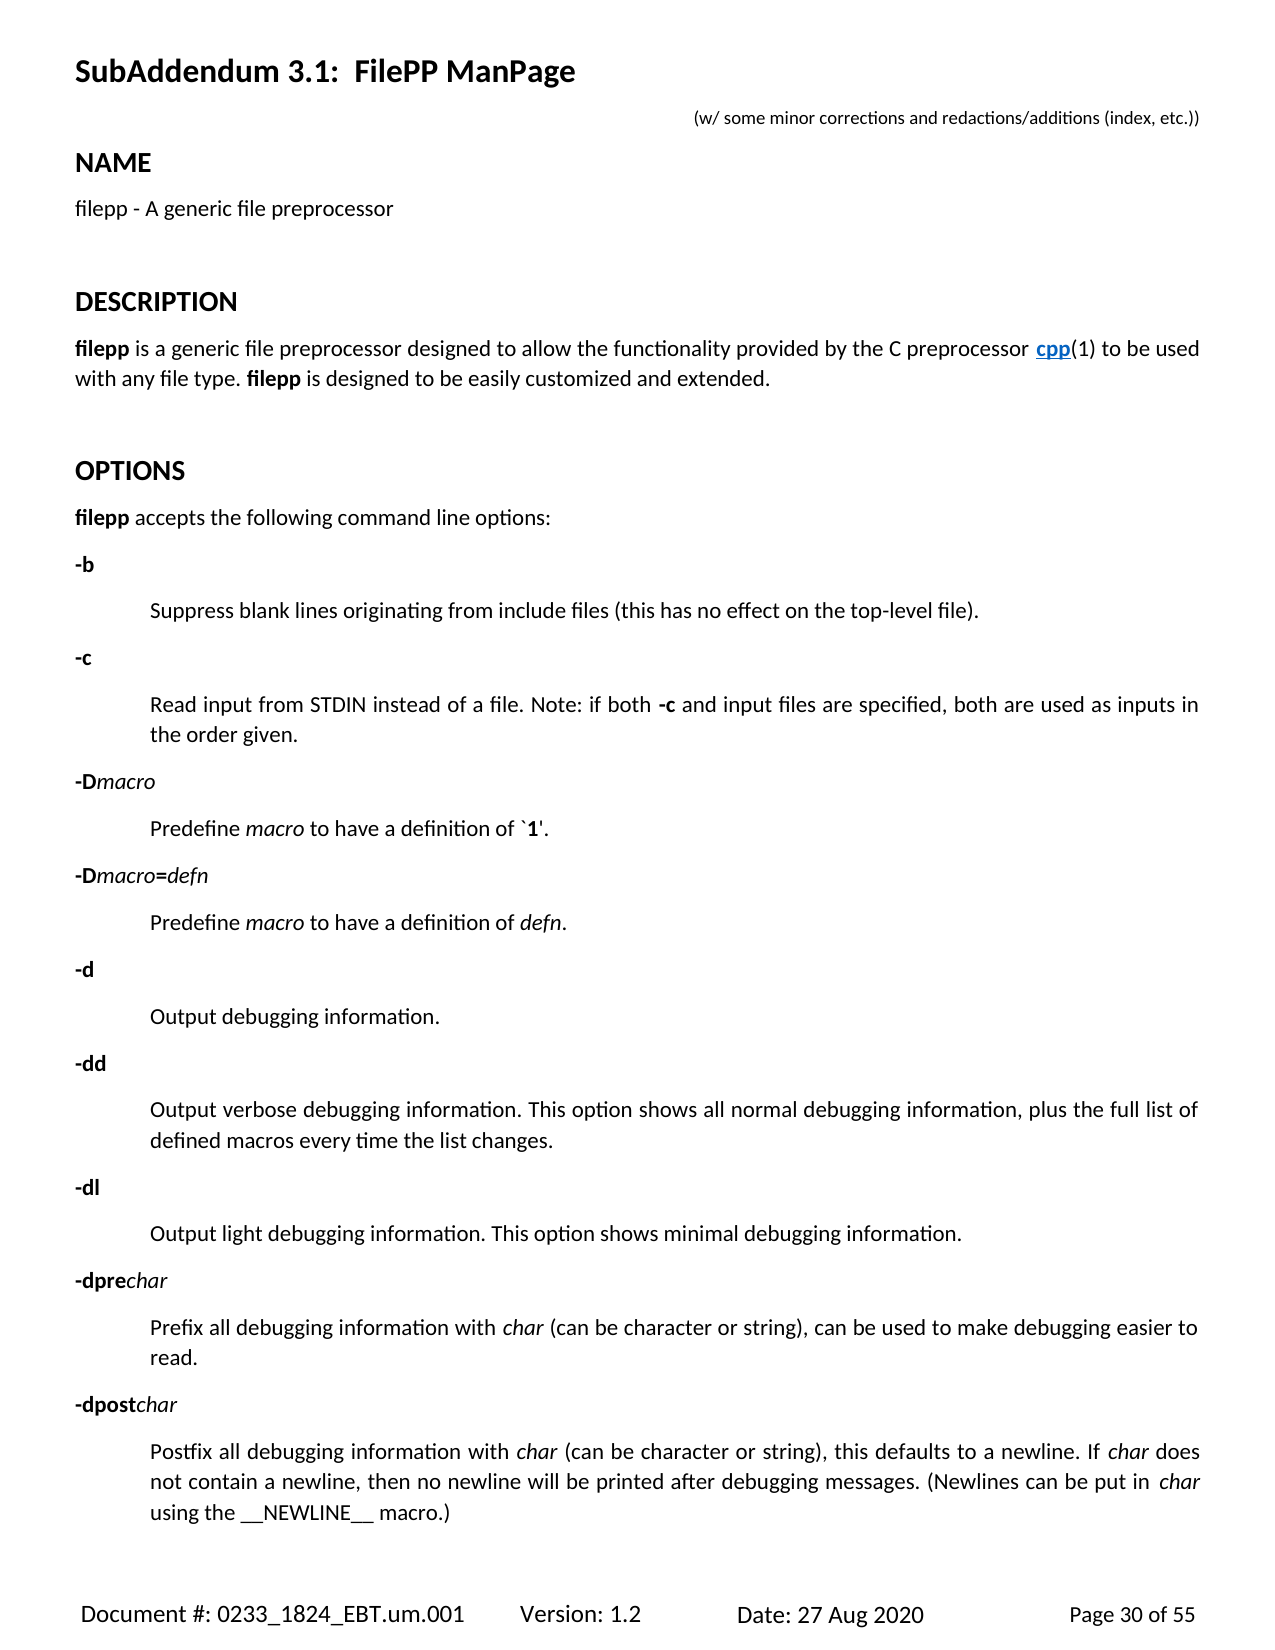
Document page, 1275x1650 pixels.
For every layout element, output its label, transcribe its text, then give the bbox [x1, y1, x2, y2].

subtitle NAME [75, 144, 1200, 179]
text -dd [75, 1049, 1200, 1077]
text filepp - A generic file preprocessor [75, 194, 1200, 223]
text Output light debugging information. This option shows minimal debugging information. [150, 1219, 1200, 1248]
subtitle DESCRIPTION [75, 283, 1200, 318]
text filepp accepts the following command line options: [75, 503, 1200, 531]
text Suppress blank lines originating from include files (this has no effect on the top-level file). [150, 597, 1200, 625]
text Read input from STDIN instead of a file. Note: if both -c and input files are specified, both are used as inputs in the order given. [150, 690, 1200, 749]
text Output debugging information. [150, 1002, 1200, 1030]
text -dl [75, 1173, 1200, 1201]
text Postfix all debugging information with char (can be character or string), this defaults to a newline. If char does not contain a newline, then no newline will be printed after debugging messages. (Newlines can be put in char using the __NEWLINE__ macro.) [150, 1437, 1200, 1526]
text -Dmacro=defn [75, 861, 1200, 889]
text -dpostchar [75, 1390, 1200, 1418]
text (w/ some minor corrections and redactions/additions (index, etc.)) [75, 106, 1200, 129]
text -Dmacro [75, 767, 1200, 796]
text -d [75, 955, 1200, 983]
text -c [75, 643, 1200, 672]
text Prefix all debugging information with char (can be character or string), can be used to make debugging easier to read. [150, 1313, 1200, 1372]
text -dprechar [75, 1266, 1200, 1294]
text -b [75, 550, 1200, 578]
subtitle SubAddendum 3.1: FilePP ManPage [75, 50, 1200, 91]
subtitle OPTIONS [75, 452, 1200, 488]
text Output verbose debugging information. This option shows all normal debugging information, plus the full list of defined macros every time the list changes. [150, 1096, 1200, 1154]
text filepp is a generic file preprocessor designed to allow the functionality provided by the C preprocessor cpp(1) to be used with any file type. filepp is designed to be easily customized and extended. [75, 334, 1200, 392]
text Predefine macro to have a definition of `1'. [150, 814, 1200, 842]
text Predefine macro to have a definition of defn. [150, 908, 1200, 936]
